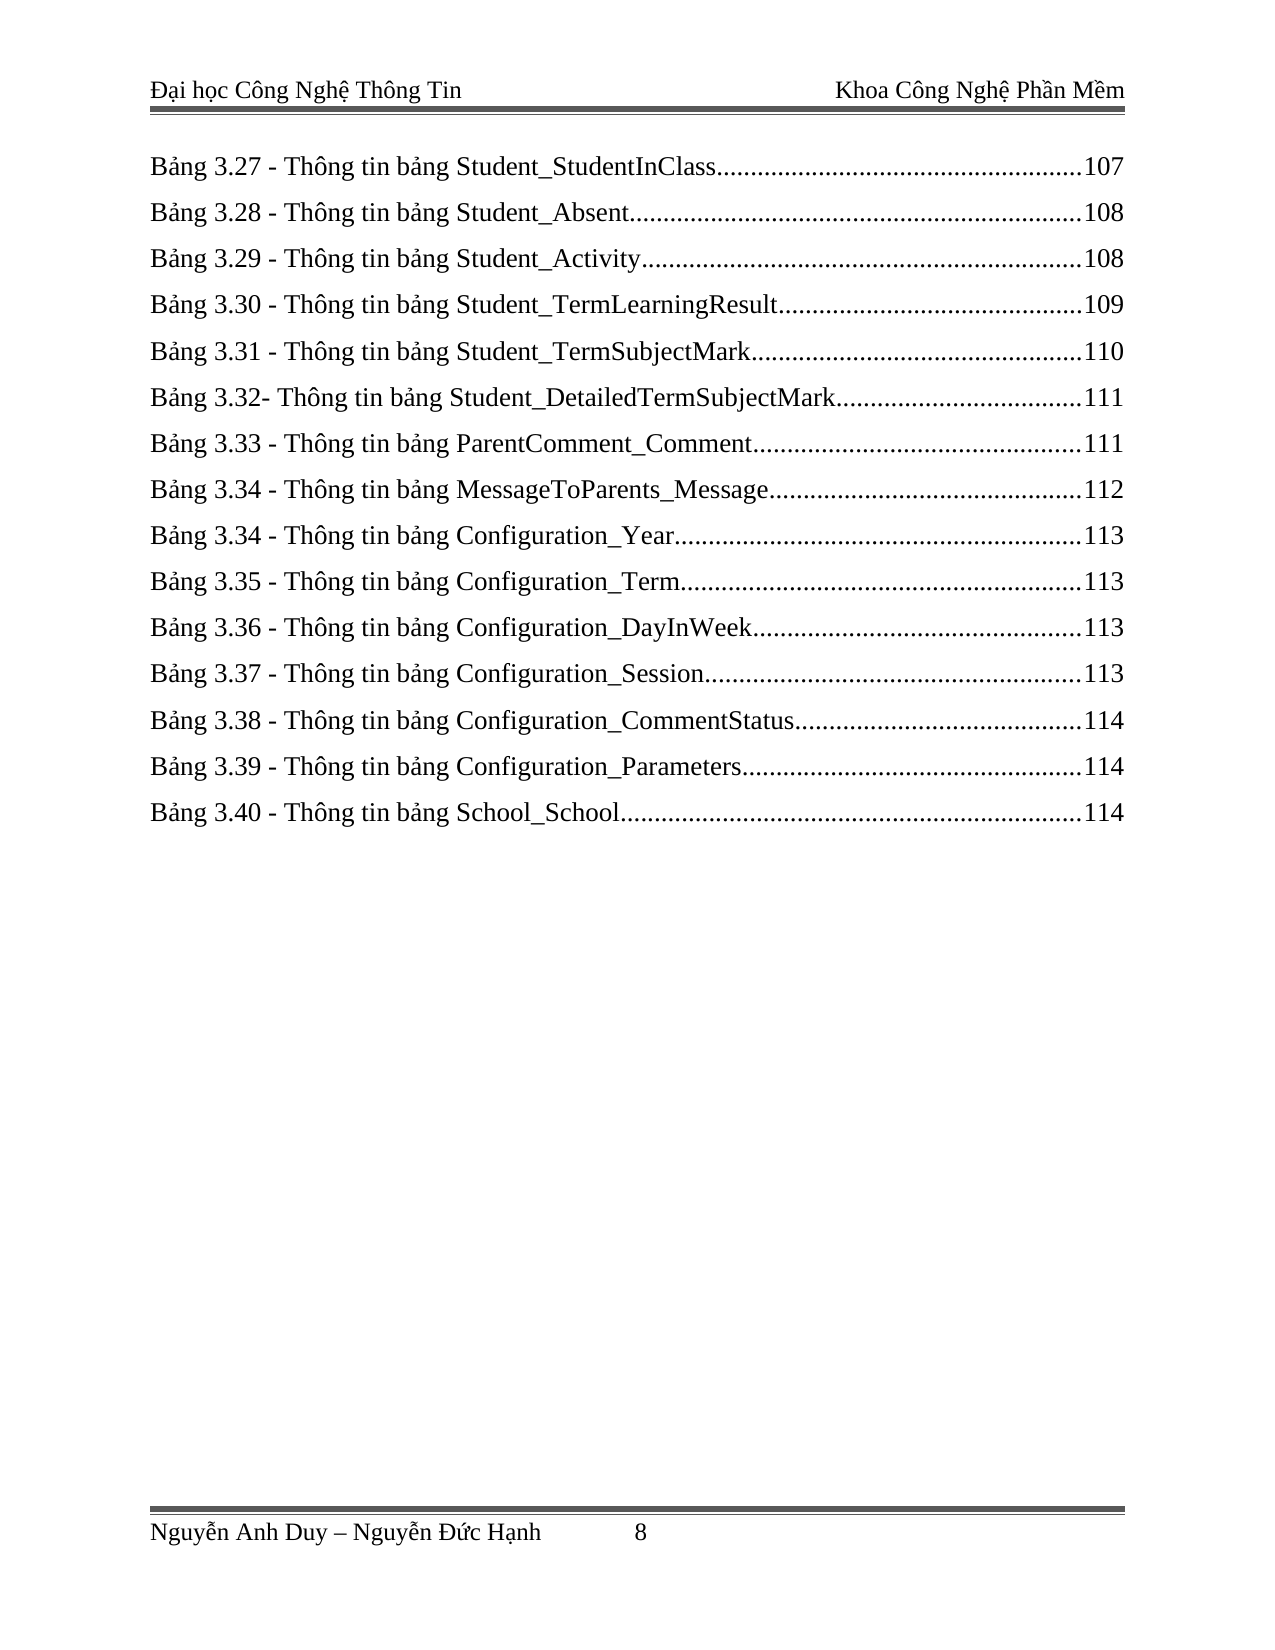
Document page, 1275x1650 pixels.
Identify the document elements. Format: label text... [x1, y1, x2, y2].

text Bảng 3.39 - Thông tin bảng Configuration_Parameters 114 [150, 750, 1125, 781]
text Bảng 3.27 - Thông tin bảng Student_StudentInClass 107 [150, 150, 1125, 181]
text Bảng 3.29 - Thông tin bảng Student_Activity 108 [150, 242, 1125, 273]
text Bảng 3.33 - Thông tin bảng ParentComment_Comment 111 [150, 427, 1125, 458]
text Bảng 3.30 - Thông tin bảng Student_TermLearningResult 109 [150, 288, 1125, 319]
text Bảng 3.35 - Thông tin bảng Configuration_Term 113 [150, 565, 1125, 596]
text Bảng 3.36 - Thông tin bảng Configuration_DayInWeek 113 [150, 611, 1125, 643]
text Bảng 3.28 - Thông tin bảng Student_Absent 108 [150, 196, 1125, 227]
text Bảng 3.34 - Thông tin bảng Configuration_Year 113 [150, 519, 1125, 550]
text Bảng 3.38 - Thông tin bảng Configuration_CommentStatus 114 [150, 704, 1125, 735]
text Bảng 3.32- Thông tin bảng Student_DetailedTermSubjectMark 111 [150, 381, 1125, 412]
text Bảng 3.37 - Thông tin bảng Configuration_Session 113 [150, 658, 1125, 689]
text Bảng 3.34 - Thông tin bảng MessageToParents_Message 112 [150, 473, 1125, 504]
text Bảng 3.40 - Thông tin bảng School_School 114 [150, 796, 1125, 827]
text Bảng 3.31 - Thông tin bảng Student_TermSubjectMark 110 [150, 334, 1125, 366]
